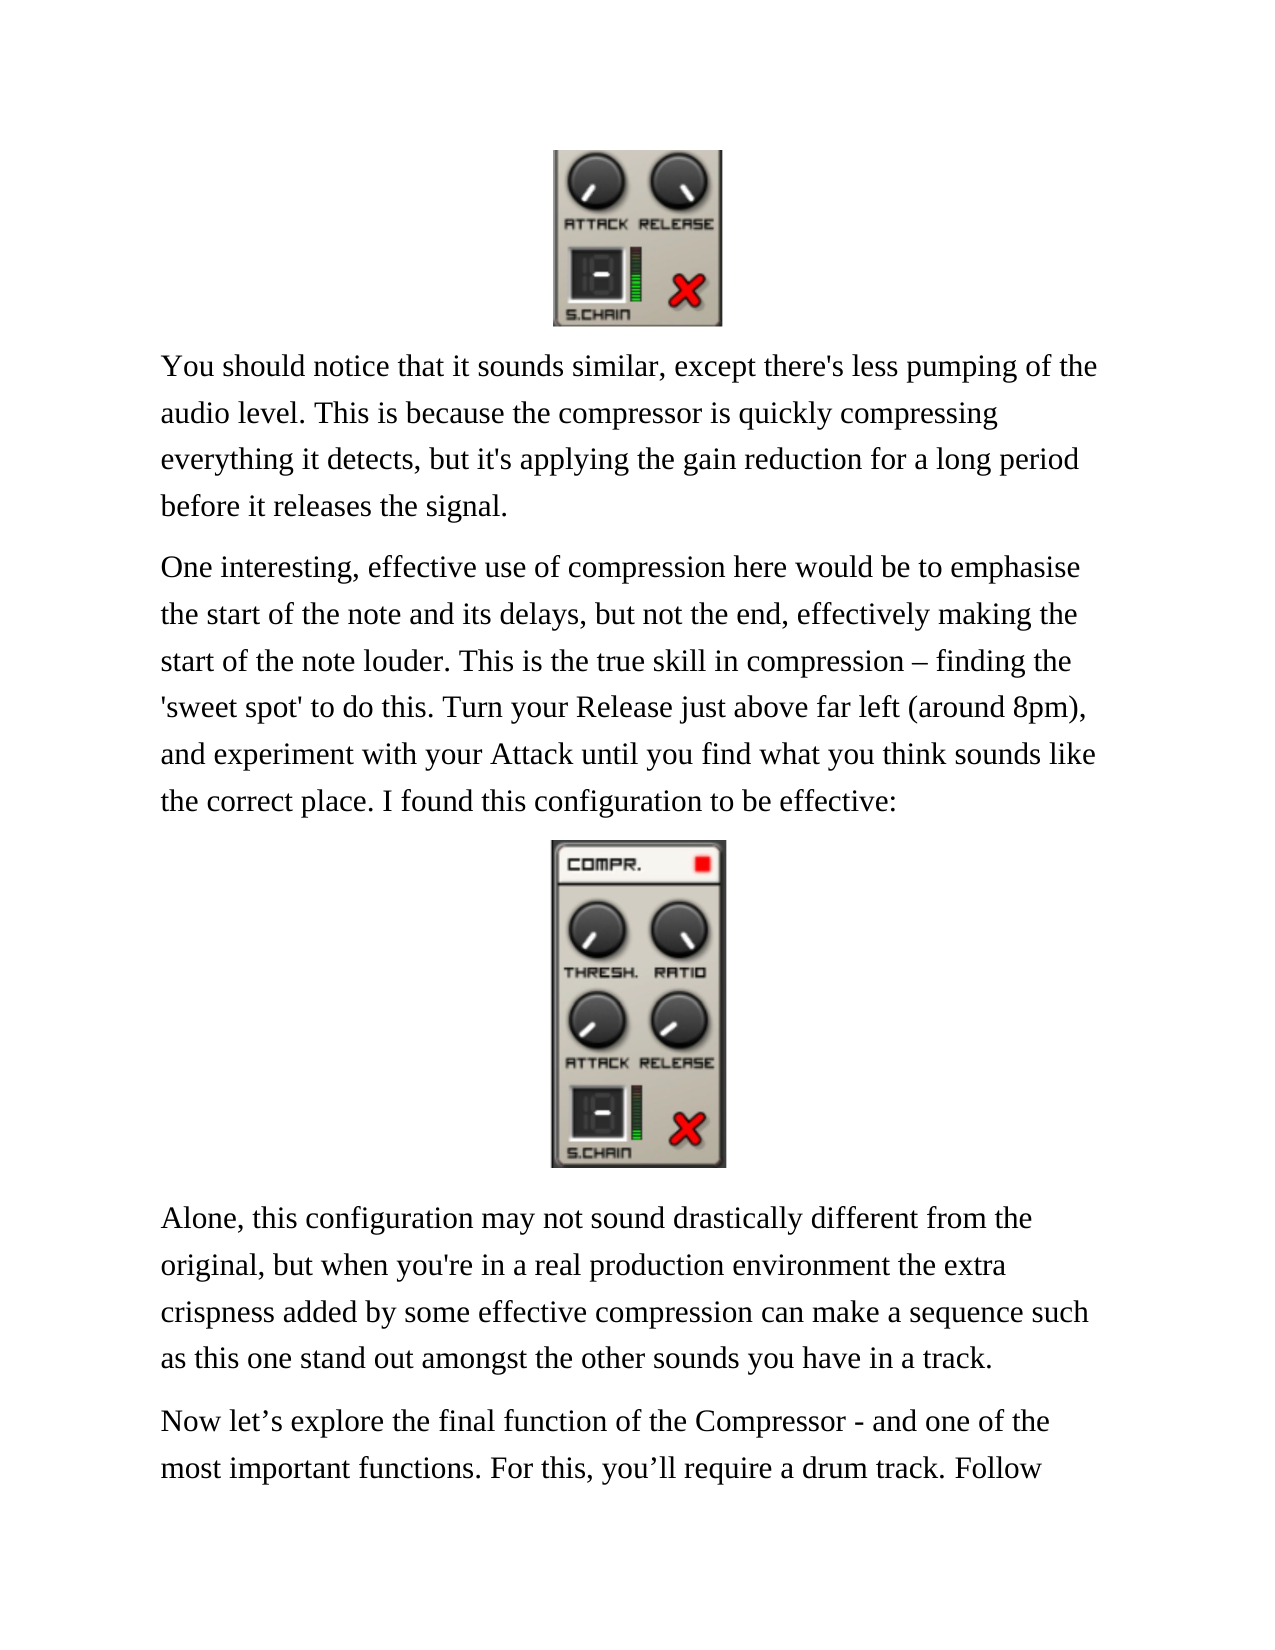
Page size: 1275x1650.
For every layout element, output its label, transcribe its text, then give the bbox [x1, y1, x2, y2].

text Now let’s explore the final function of the Compressor - and one of the most important functions. For this, you’ll require a drum track. Follow [160, 1403, 1096, 1485]
text Alone, this configuration may not sound drastically different from the original, but when you're in a real production environment the extra crispness added by some effective compression can make a sequence such as this one stand out amongst the other sounds you have in a track. [160, 858, 1106, 1376]
text You should notice that it sounds similar, except there's less pumping of the audio level. This is because the compressor is quickly compressing everything it detects, but it's applying the gain reduction for a long period before it releases the signal. [160, 347, 1106, 523]
picture [550, 840, 727, 858]
picture [553, 150, 723, 327]
text One interesting, effective use of compression here would be to emphasise the start of the note and its delays, but not the end, effectively making the start of the note louder. This is the true skill in compression – finding the 'sweet spot' to do this. Turn your Release just above far left (around 8pm), and experiment with your Attack until you find what you think sounds like the correct place. I found this configuration to be effective: [160, 549, 1106, 818]
